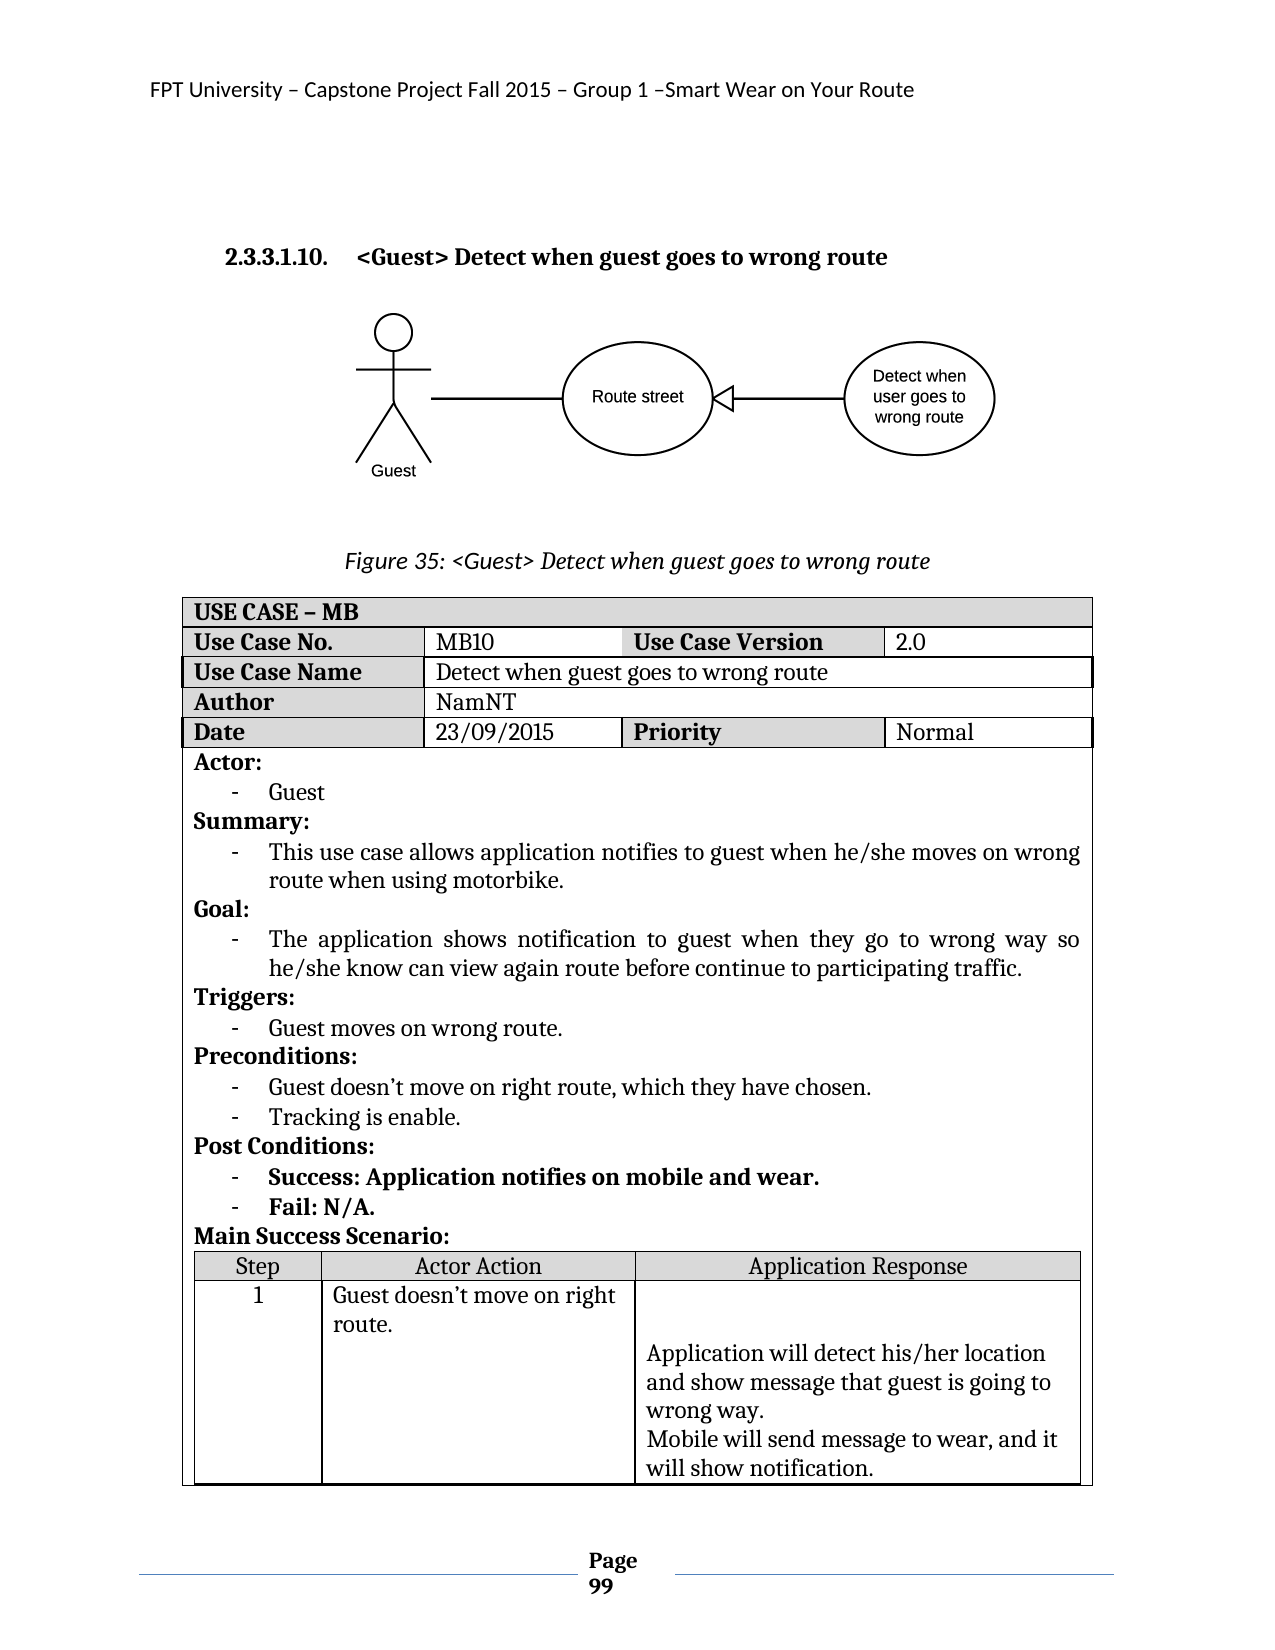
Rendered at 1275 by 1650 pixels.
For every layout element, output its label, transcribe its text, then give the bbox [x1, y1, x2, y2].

table_cell 23/09/2015 [425, 718, 621, 747]
table_cell Use Case Name [184, 657, 423, 687]
table_cell Detect when guest goes to wrong route [425, 658, 1091, 687]
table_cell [183, 748, 1092, 1485]
table_cell NamNT [425, 688, 1092, 717]
table_cell Use Case No. [183, 628, 424, 656]
table_cell Normal [886, 718, 1091, 747]
subtitle <Guest> Detect when guest goes to wrong route [225, 243, 1125, 272]
table_cell Use Case Version [622, 628, 884, 656]
table_cell Author [183, 688, 424, 717]
table_header USE CASE – MB [183, 598, 1092, 626]
picture [243, 276, 1032, 521]
table_cell MB10 [425, 628, 622, 656]
table_cell 2.0 [885, 628, 1092, 656]
text Figure 35: <Guest> Detect when guest goes to wrong route [150, 545, 1125, 576]
table_cell Date [184, 718, 423, 747]
table_cell Priority [623, 718, 884, 747]
